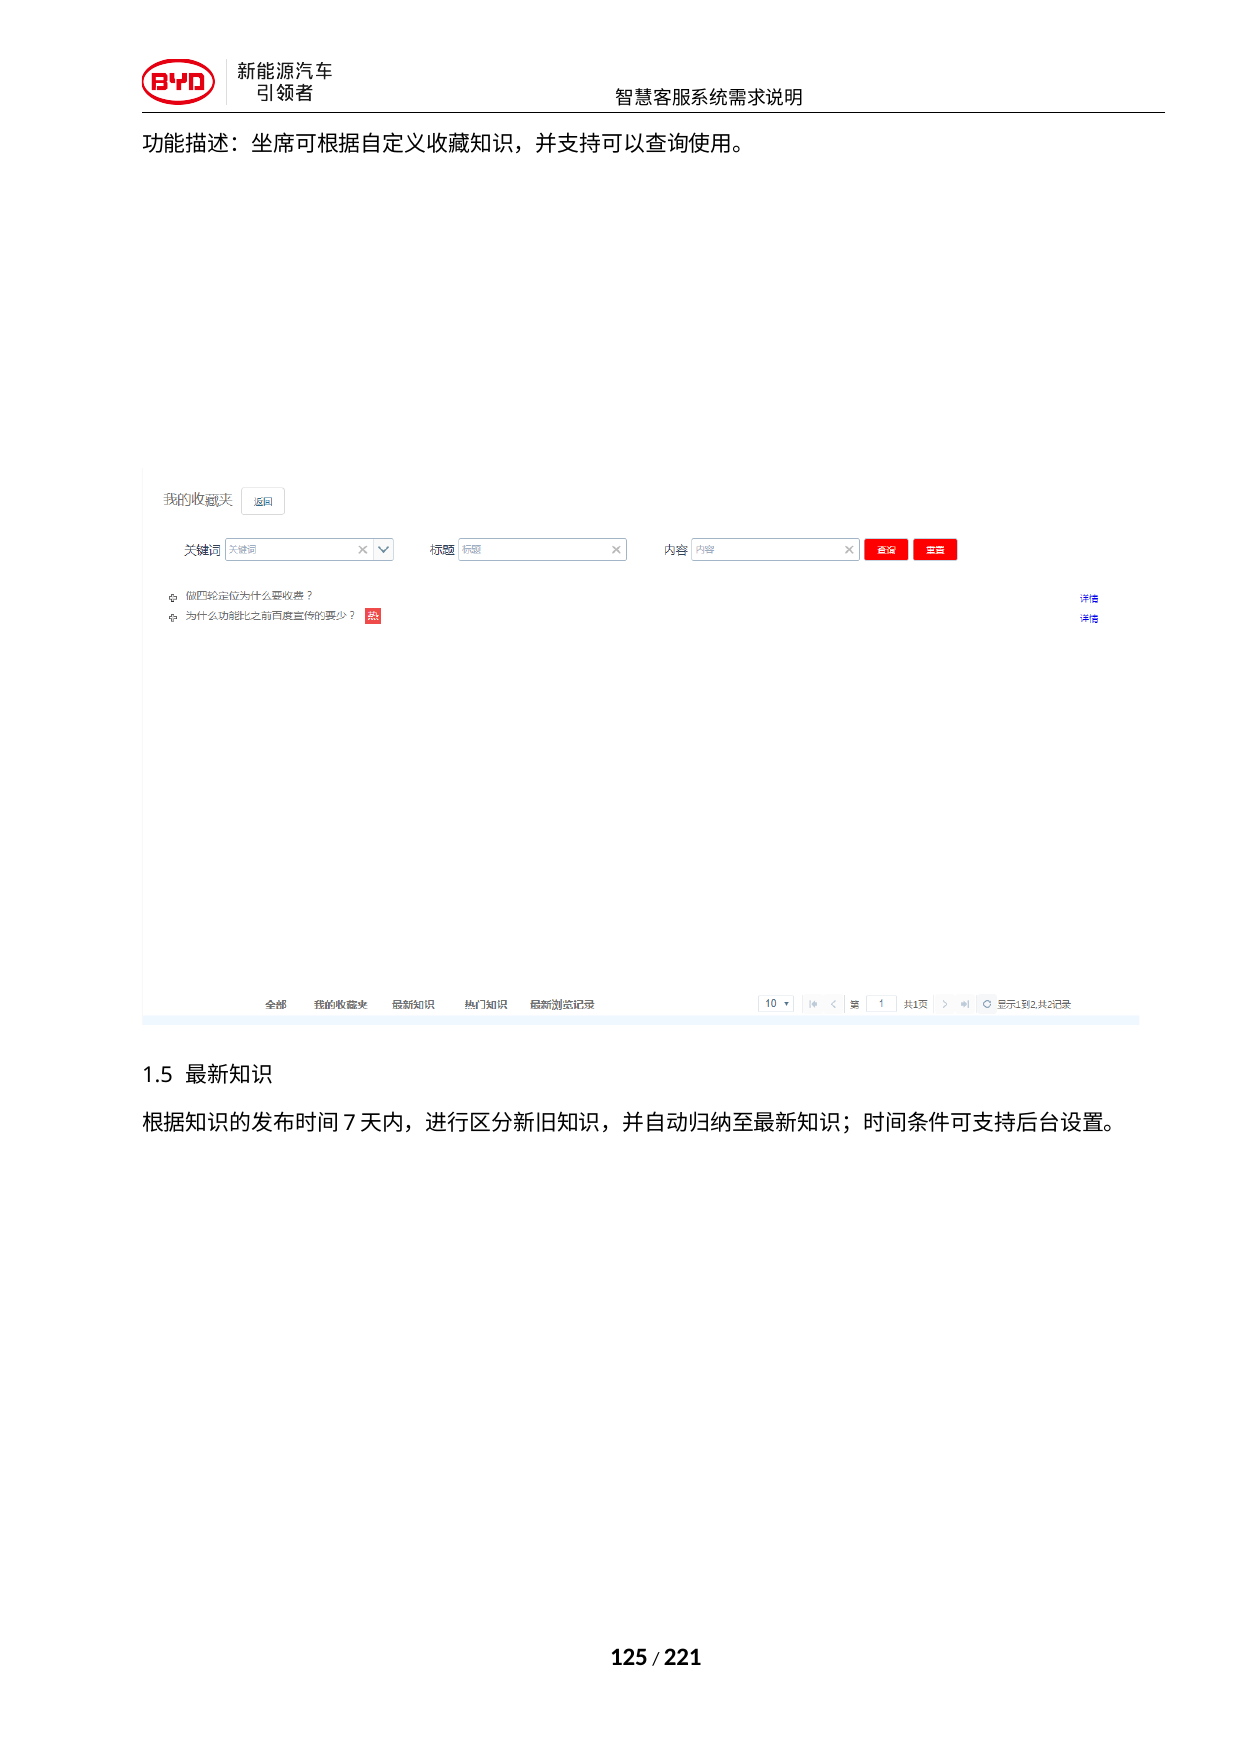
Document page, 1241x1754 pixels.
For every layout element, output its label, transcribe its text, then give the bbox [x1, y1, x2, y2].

picture [141, 468, 1140, 1025]
picture [141, 59, 332, 105]
text 根据知识的发布时间7天内，进行区分新旧知识，并自动归纳至最新知识；时间条件可支持后台设置。 [142, 1105, 1165, 1137]
list 最新知识 [142, 1056, 1165, 1089]
